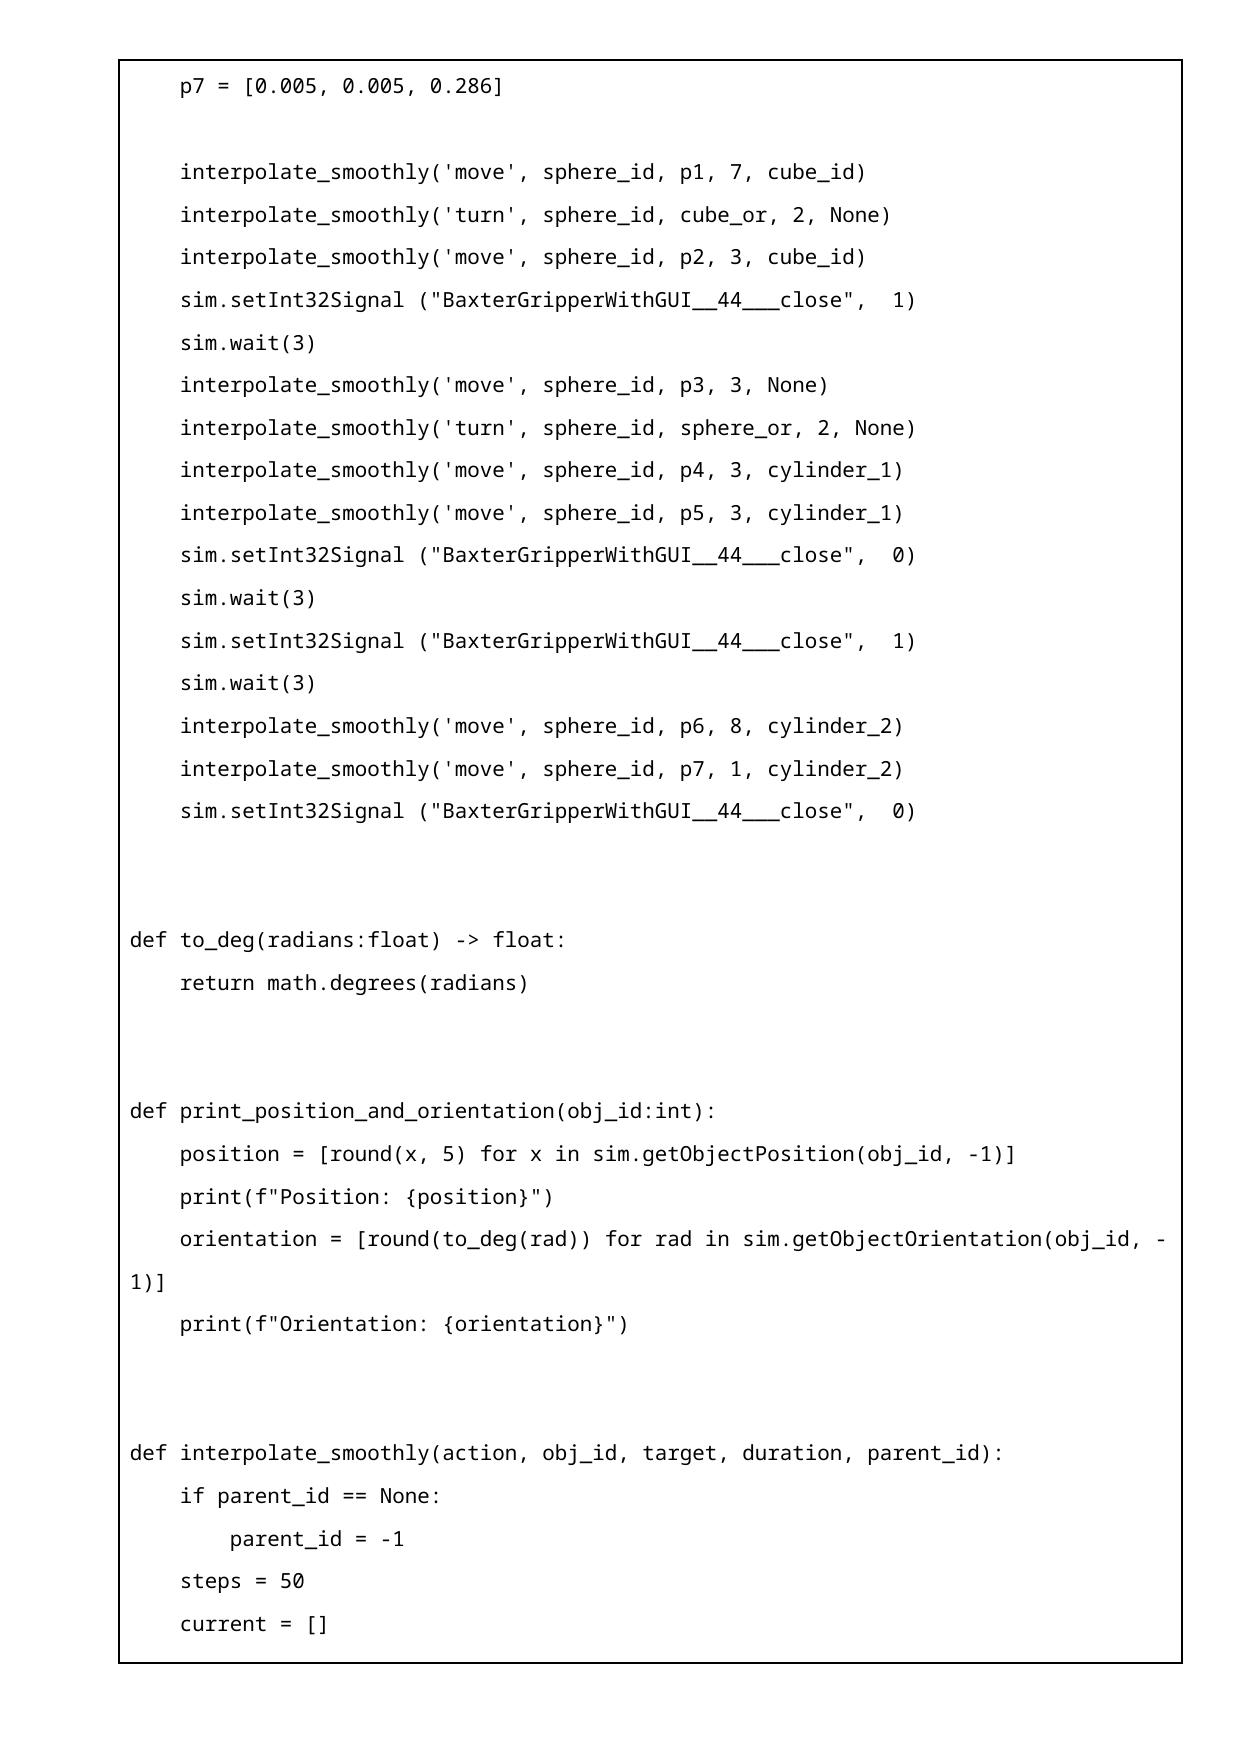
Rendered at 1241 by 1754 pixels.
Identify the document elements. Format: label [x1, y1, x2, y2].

table_header [120, 61, 1181, 1662]
